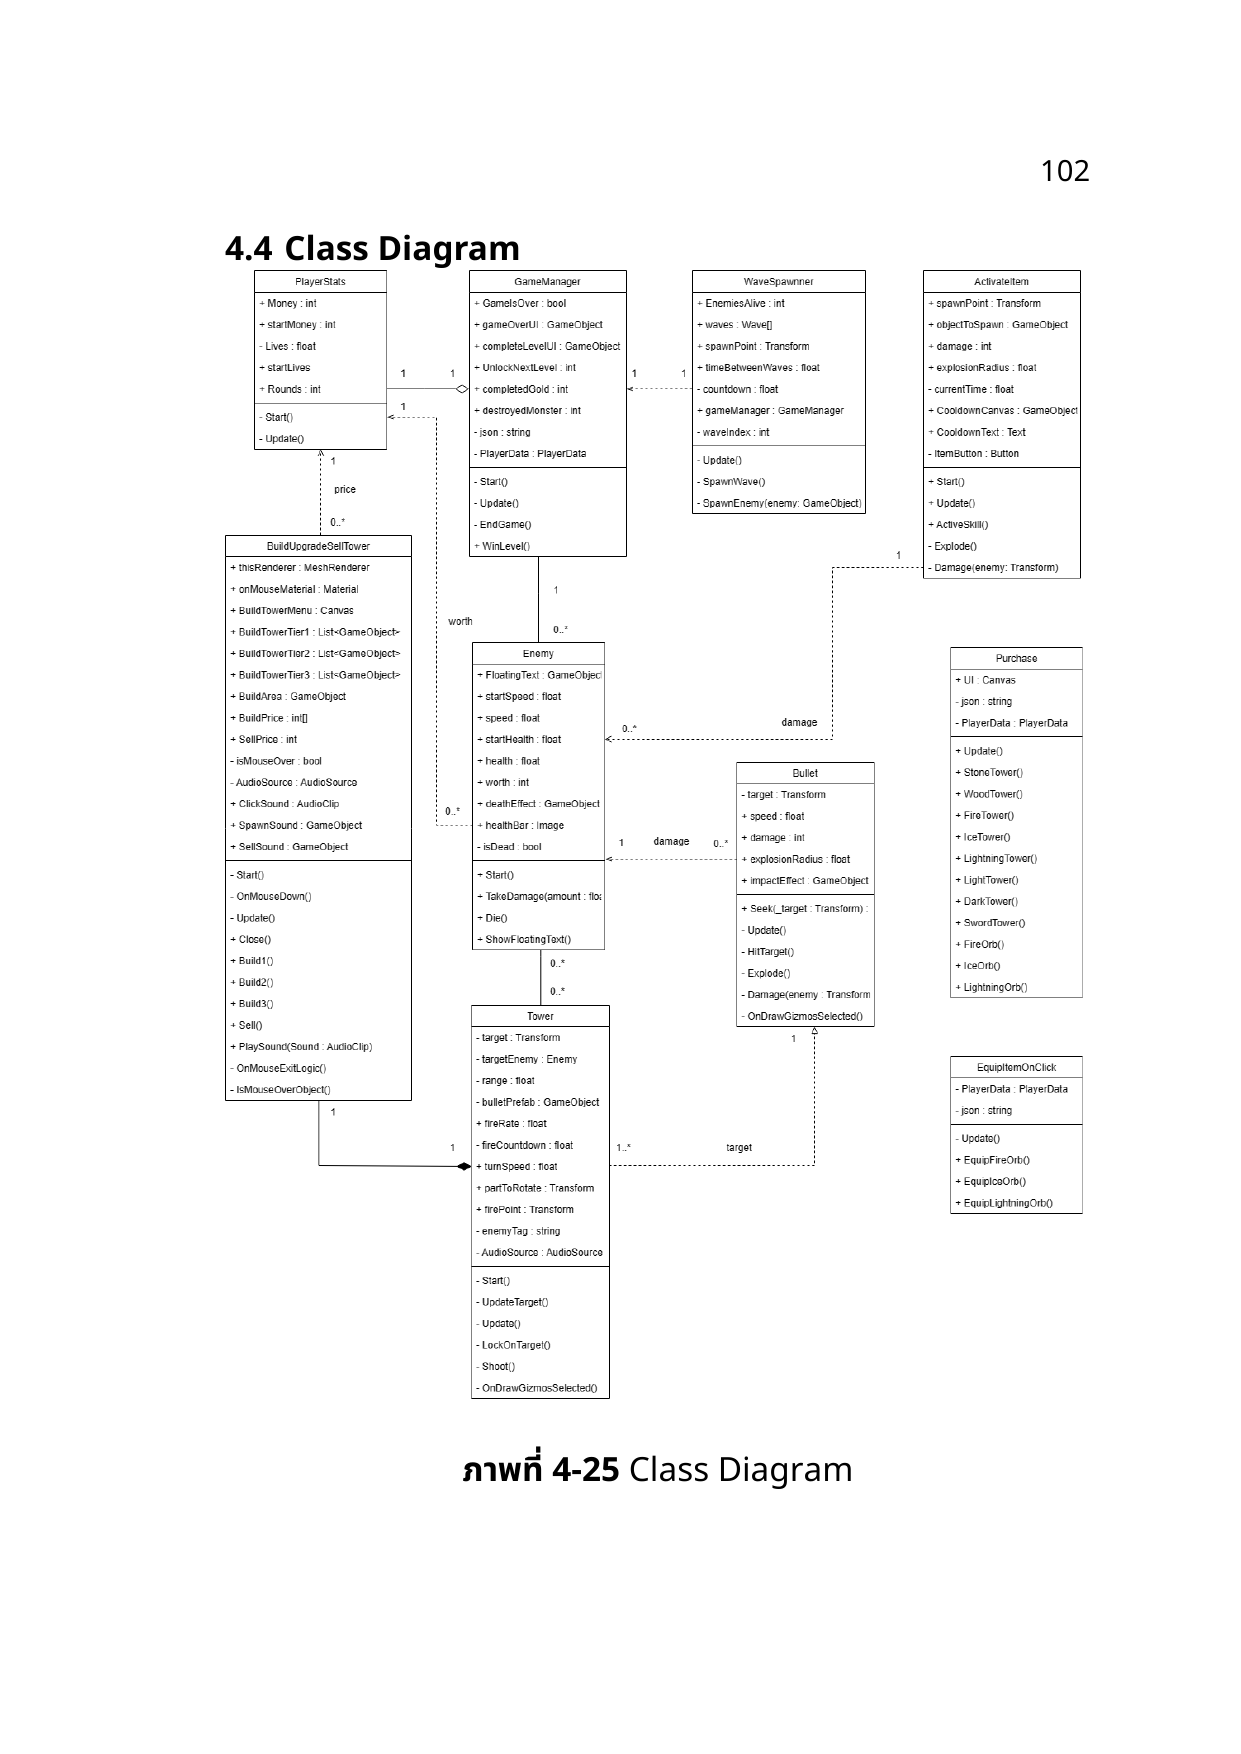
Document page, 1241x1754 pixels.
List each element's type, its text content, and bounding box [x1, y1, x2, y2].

picture [225, 270, 1083, 1401]
text ภาพที่ 4-25 Class Diagram [225, 1446, 1090, 1496]
subtitle 4.4 Class Diagram [225, 225, 1090, 270]
